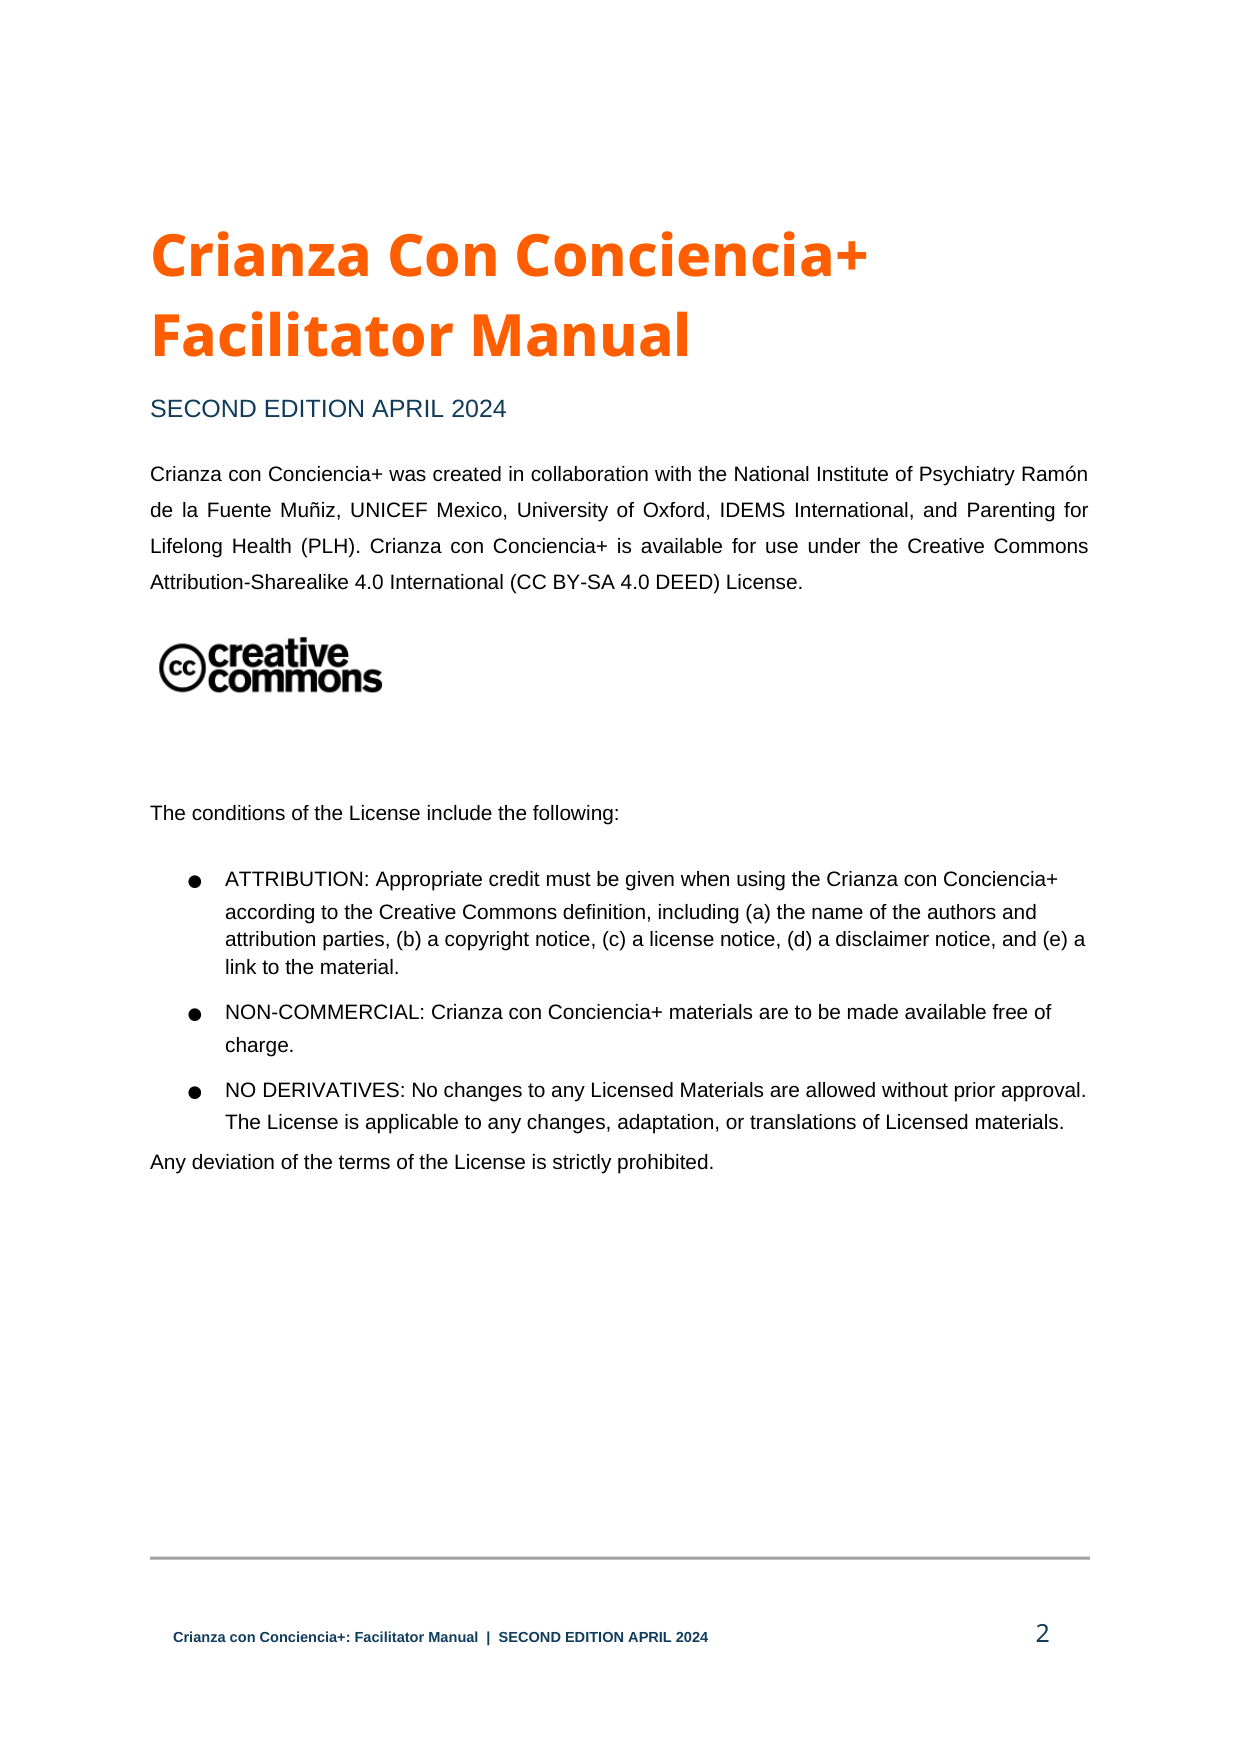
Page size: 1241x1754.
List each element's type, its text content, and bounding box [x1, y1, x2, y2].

text The conditions of the License include the following: [150, 801, 1090, 825]
list NON-COMMERCIAL: Crianza con Conciencia+ materials are to be made available free of charge. [187, 995, 1090, 1056]
subtitle Crianza Con Conciencia+ Facilitator Manual [150, 214, 1090, 373]
text SECOND EDITION APRIL 2024 [150, 394, 1090, 423]
picture [150, 630, 412, 708]
text Any deviation of the terms of the License is strictly prohibited. [150, 1150, 1090, 1174]
list NO DERIVATIVES: No changes to any Licensed Materials are allowed without prior approval. The License is applicable to any changes, adaptation, or translations of Licensed materials. [187, 1072, 1090, 1134]
text Crianza con Conciencia+ was created in collaboration with the National Institute of Psychiatry Ramón de la Fuente Muñiz, UNICEF Mexico, University of Oxford, IDEMS International, and Parenting for Lifelong Health (PLH). Crianza con Conciencia+ is available for use under the Creative Commons Attribution-Sharealike 4.0 International (CC BY-SA 4.0 DEED) License. [150, 462, 1090, 594]
list ATTRIBUTION: Appropriate credit must be given when using the Crianza con Conciencia+ according to the Creative Commons definition, including (a) the name of the authors and attribution parties, (b) a copyright notice, (c) a license notice, (d) a disclaimer notice, and (e) a link to the material. [187, 862, 1090, 979]
